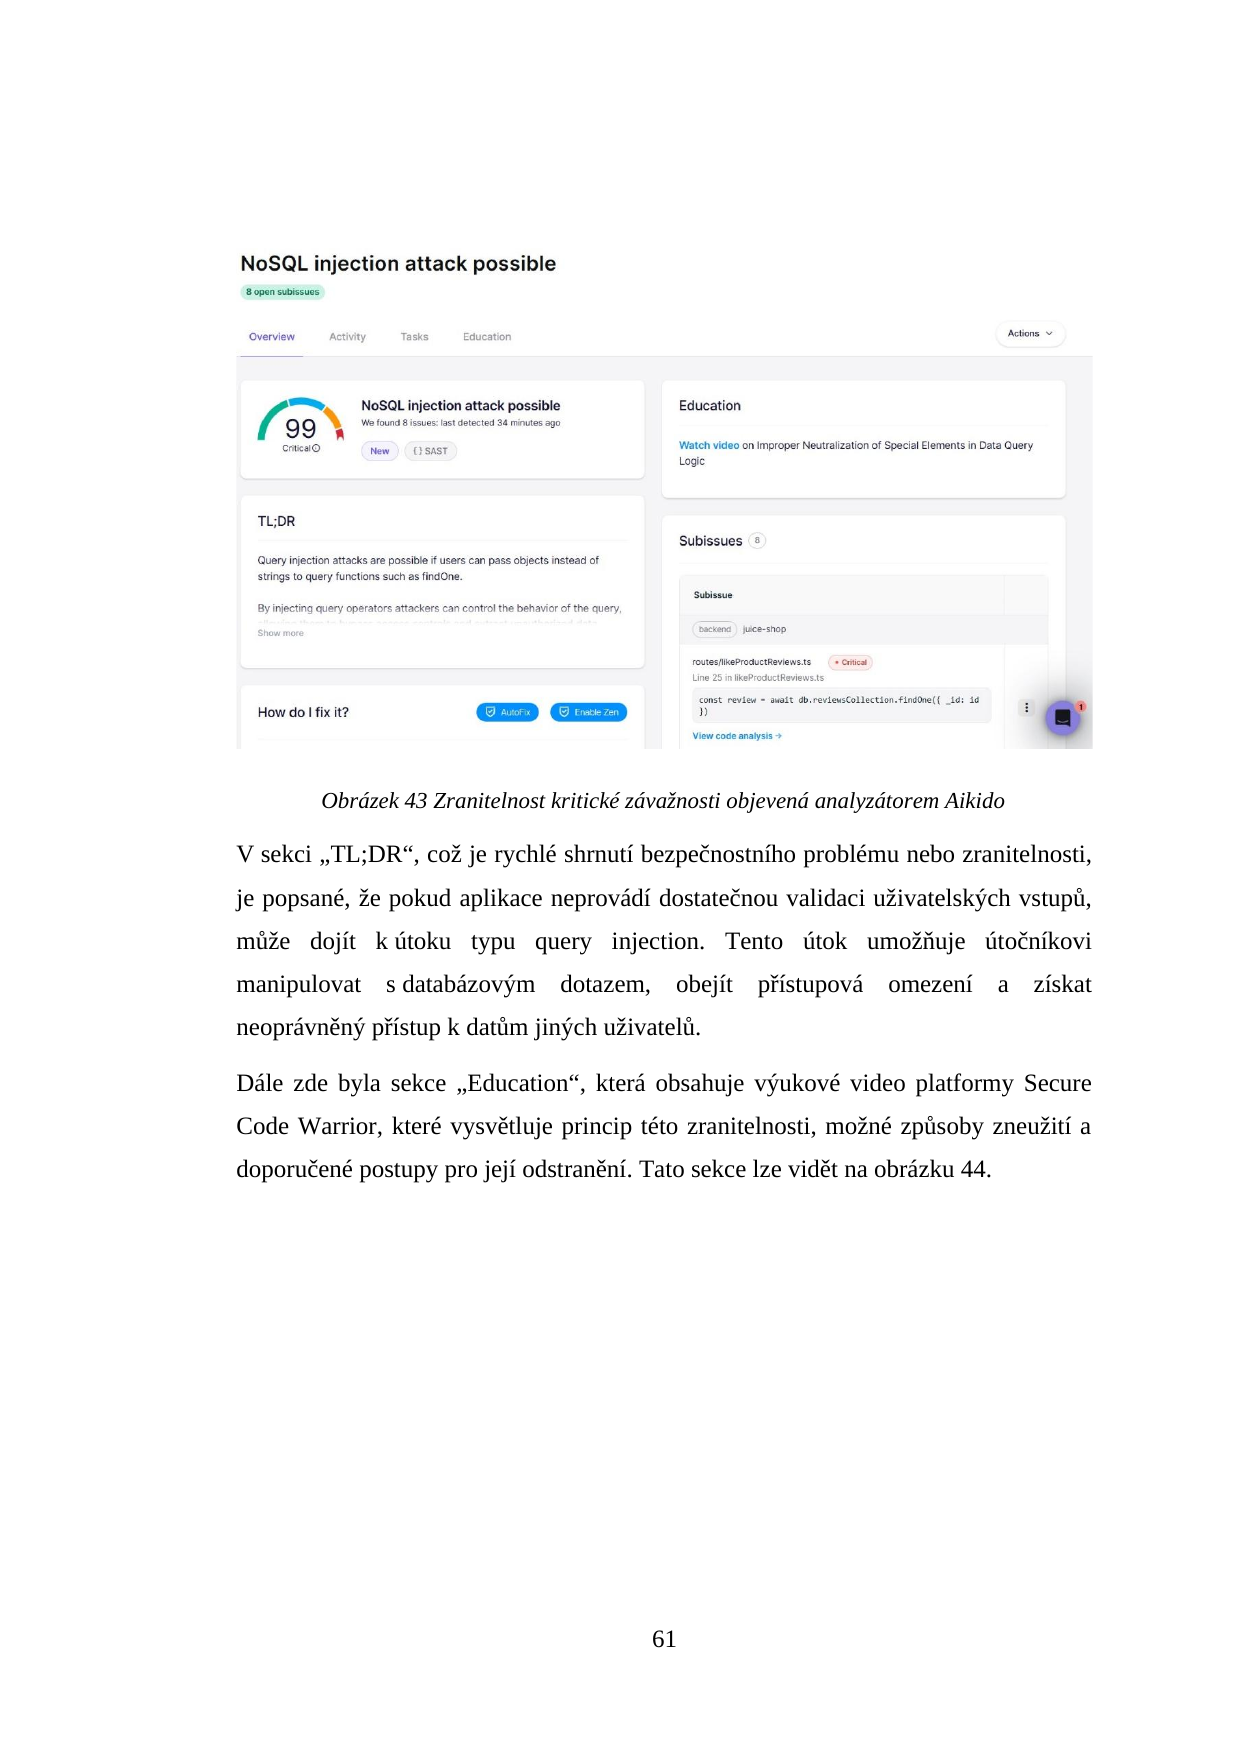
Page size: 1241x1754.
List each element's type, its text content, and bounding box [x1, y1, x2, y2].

text Dále zde byla sekce „Education“, která obsahuje výukové video platformy Secure Code Warrior, které vysvětluje princip této zranitelnosti, možné způsoby zneužití a doporučené postupy pro její odstranění. Tato sekce lze vidět na obrázku 44. [236, 1068, 1092, 1183]
text Obrázek 43 Zranitelnost kritické závažnosti objevená analyzátorem Aikido [236, 787, 1092, 814]
text V sekci „TL;DR“, což je rychlé shrnutí bezpečnostního problému nebo zranitelnosti, je popsané, že pokud aplikace neprovádí dostatečnou validaci uživatelských vstupů, může dojít k útoku typu query injection. Tento útok umožňuje útočníkovi manipulovat s databázovým dotazem, obejít přístupová omezení a získat neoprávněný přístup k datům jiných uživatelů. [236, 839, 1092, 1041]
picture [236, 248, 1093, 749]
